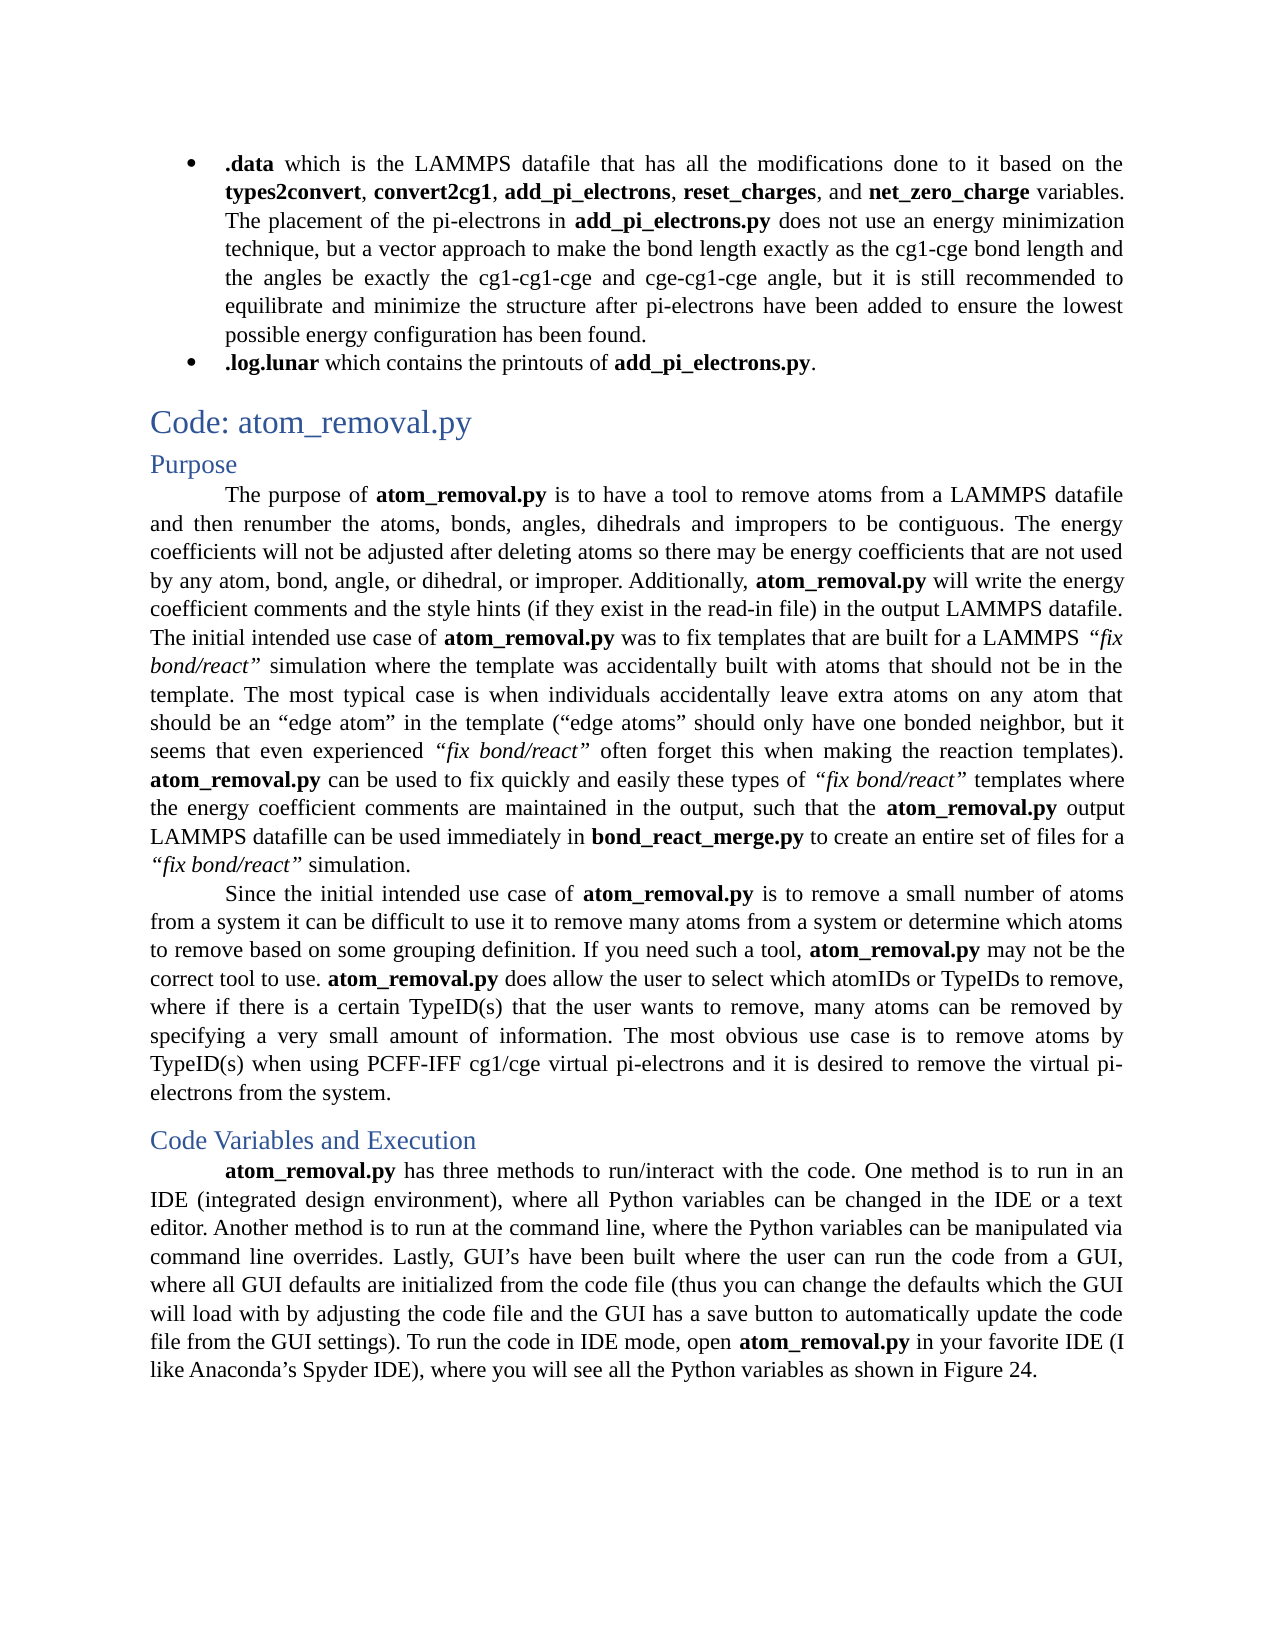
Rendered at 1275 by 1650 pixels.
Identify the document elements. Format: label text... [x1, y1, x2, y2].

text The purpose of atom_removal.py is to have a tool to remove atoms from a LAMMPS datafile and then renumber the atoms, bonds, angles, dihedrals and impropers to be contiguous. The energy coefficients will not be adjusted after deleting atoms so there may be energy coefficients that are not used by any atom, bond, angle, or dihedral, or improper. Additionally, atom_removal.py will write the energy coefficient comments and the style hints (if they exist in the read-in file) in the output LAMMPS datafile. The initial intended use case of atom_removal.py was to fix templates that are built for a LAMMPS “fix bond/react” simulation where the template was accidentally built with atoms that should not be in the template. The most typical case is when individuals accidentally leave extra atoms on any atom that should be an “edge atom” in the template (“edge atoms” should only have one bonded neighbor, but it seems that even experienced “fix bond/react” often forget this when making the reaction templates). atom_removal.py can be used to fix quickly and easily these types of “fix bond/react” templates where the energy coefficient comments are maintained in the output, such that the atom_removal.py output LAMMPS datafille can be used immediately in bond_react_merge.py to create an entire set of files for a “fix bond/react” simulation. [150, 482, 1125, 878]
text Since the initial intended use case of atom_removal.py is to remove a small number of atoms from a system it can be difficult to use it to remove many atoms from a system or determine which atoms to remove based on some grouping definition. If you need such a tool, atom_removal.py may not be the correct tool to use. atom_removal.py does allow the user to select which atomIDs or TypeIDs to remove, where if there is a certain TypeID(s) that the user wants to remove, many atoms can be removed by specifying a very small amount of information. The most obvious use case is to remove atoms by TypeID(s) when using PCFF-IFF cg1/cge virtual pi-electrons and it is desired to remove the virtual pi-electrons from the system. [150, 880, 1125, 1105]
list .data which is the LAMMPS datafile that has all the modifications done to it based on the types2convert, convert2cg1, add_pi_electrons, reset_charges, and net_zero_charge variables. The placement of the pi-electrons in add_pi_electrons.py does not use an energy minimization technique, but a vector approach to make the bond length exactly as the cg1-cge bond length and the angles be exactly the cg1-cg1-cge and cge-cg1-cge angle, but it is still recommended to equilibrate and minimize the structure after pi-electrons have been added to ensure the lowest possible energy configuration has been found. [187, 150, 1125, 347]
subtitle Code: atom_removal.py [150, 402, 1125, 441]
list .log.lunar which contains the printouts of add_pi_electrons.py. [187, 349, 1125, 375]
subtitle Code Variables and Execution [150, 1124, 1125, 1155]
subtitle Purpose [150, 448, 1125, 479]
text atom_removal.py has three methods to run/interact with the code. One method is to run in an IDE (integrated design environment), where all Python variables can be changed in the IDE or a text editor. Another method is to run at the command line, where the Python variables can be manipulated via command line overrides. Lastly, GUI’s have been built where the user can run the code from a GUI, where all GUI defaults are initialized from the code file (thus you can change the defaults which the GUI will load with by adjusting the code file and the GUI has a save button to automatically update the code file from the GUI settings). To run the code in IDE mode, open atom_removal.py in your favorite IDE (I like Anaconda’s Spyder IDE), where you will see all the Python variables as shown in Figure 24. [150, 1157, 1125, 1383]
